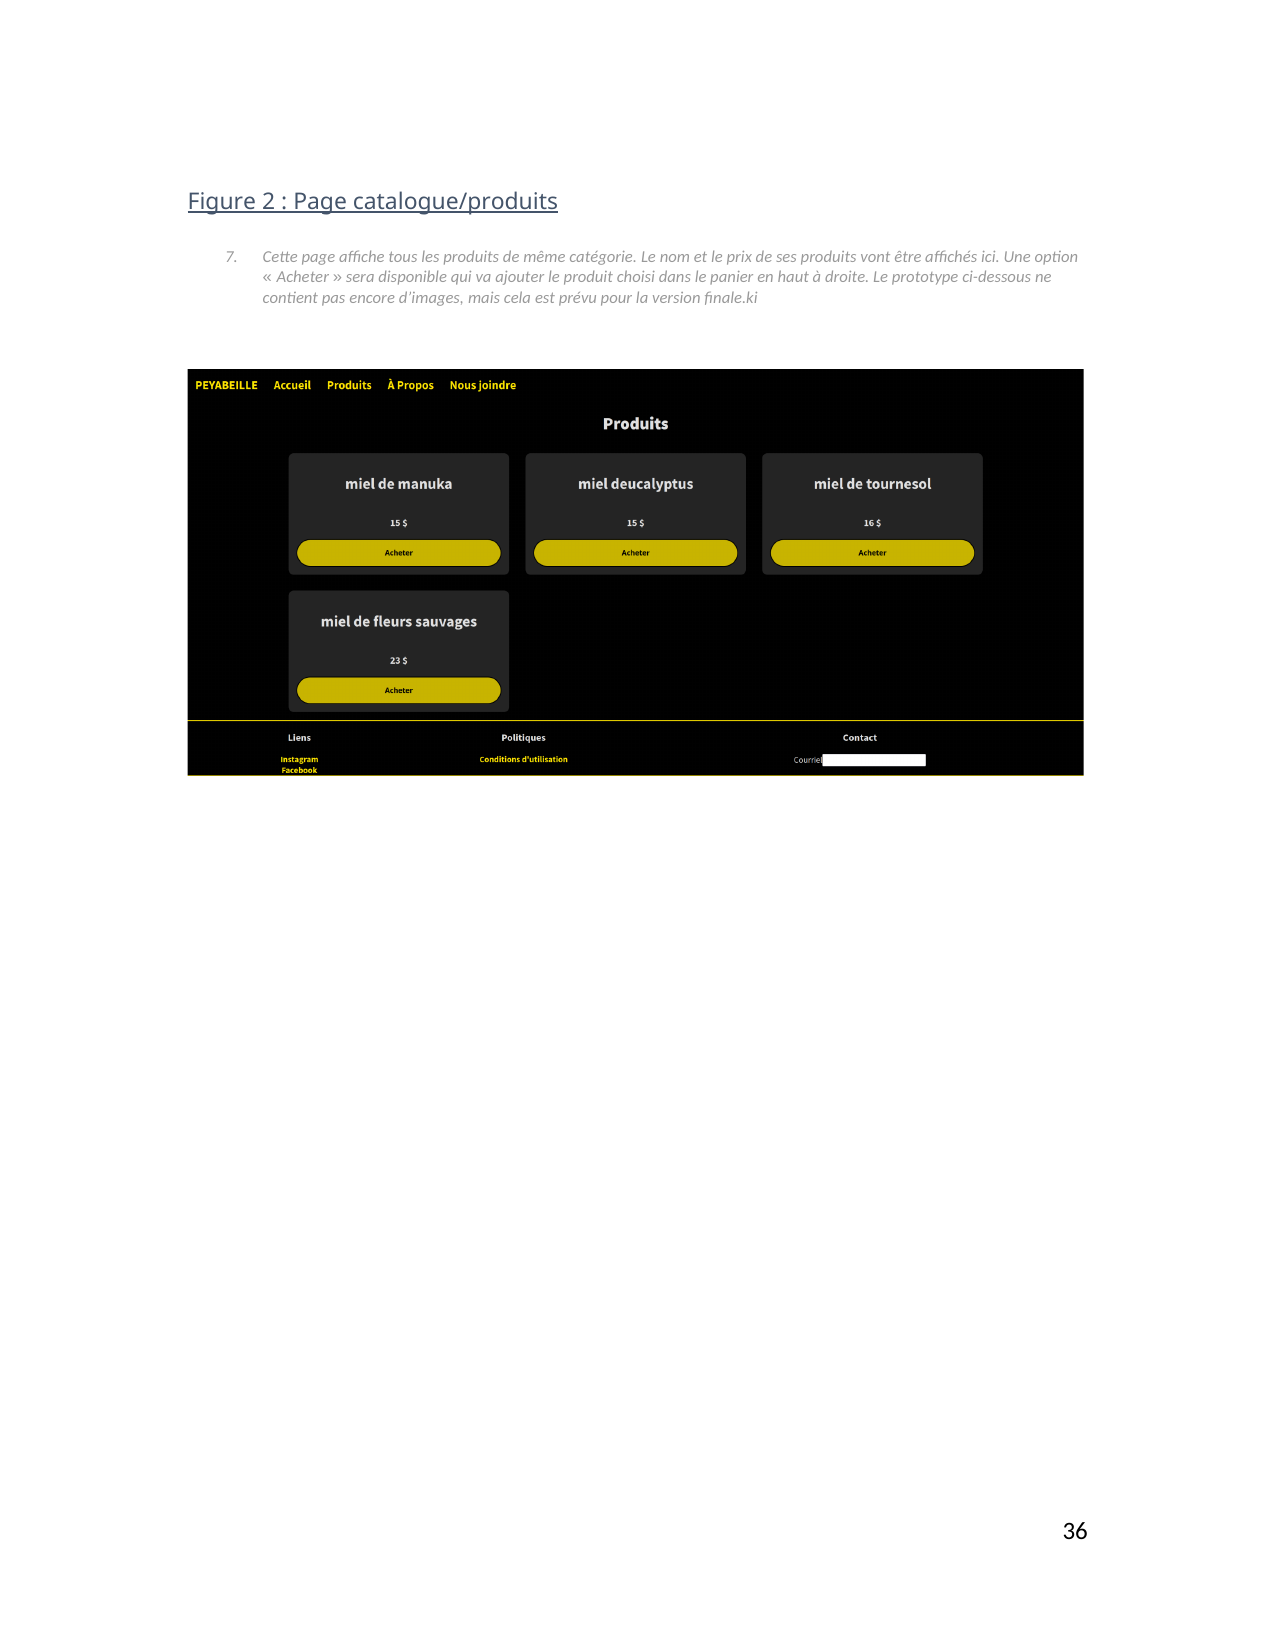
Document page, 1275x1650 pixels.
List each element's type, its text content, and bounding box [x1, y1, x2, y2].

list Cette page affiche tous les produits de même catégorie. Le nom et le prix de ses produits vont être affichés ici. Une option « Acheter » sera disponible qui va ajouter le produit choisi dans le panier en haut à droite. Le prototype ci-dessous ne contient pas encore d’images, mais cela est prévu pour la version finale.ki [225, 246, 1087, 307]
picture [187, 369, 1084, 776]
subtitle Figure 2 : Page catalogue/produits [187, 185, 1087, 216]
